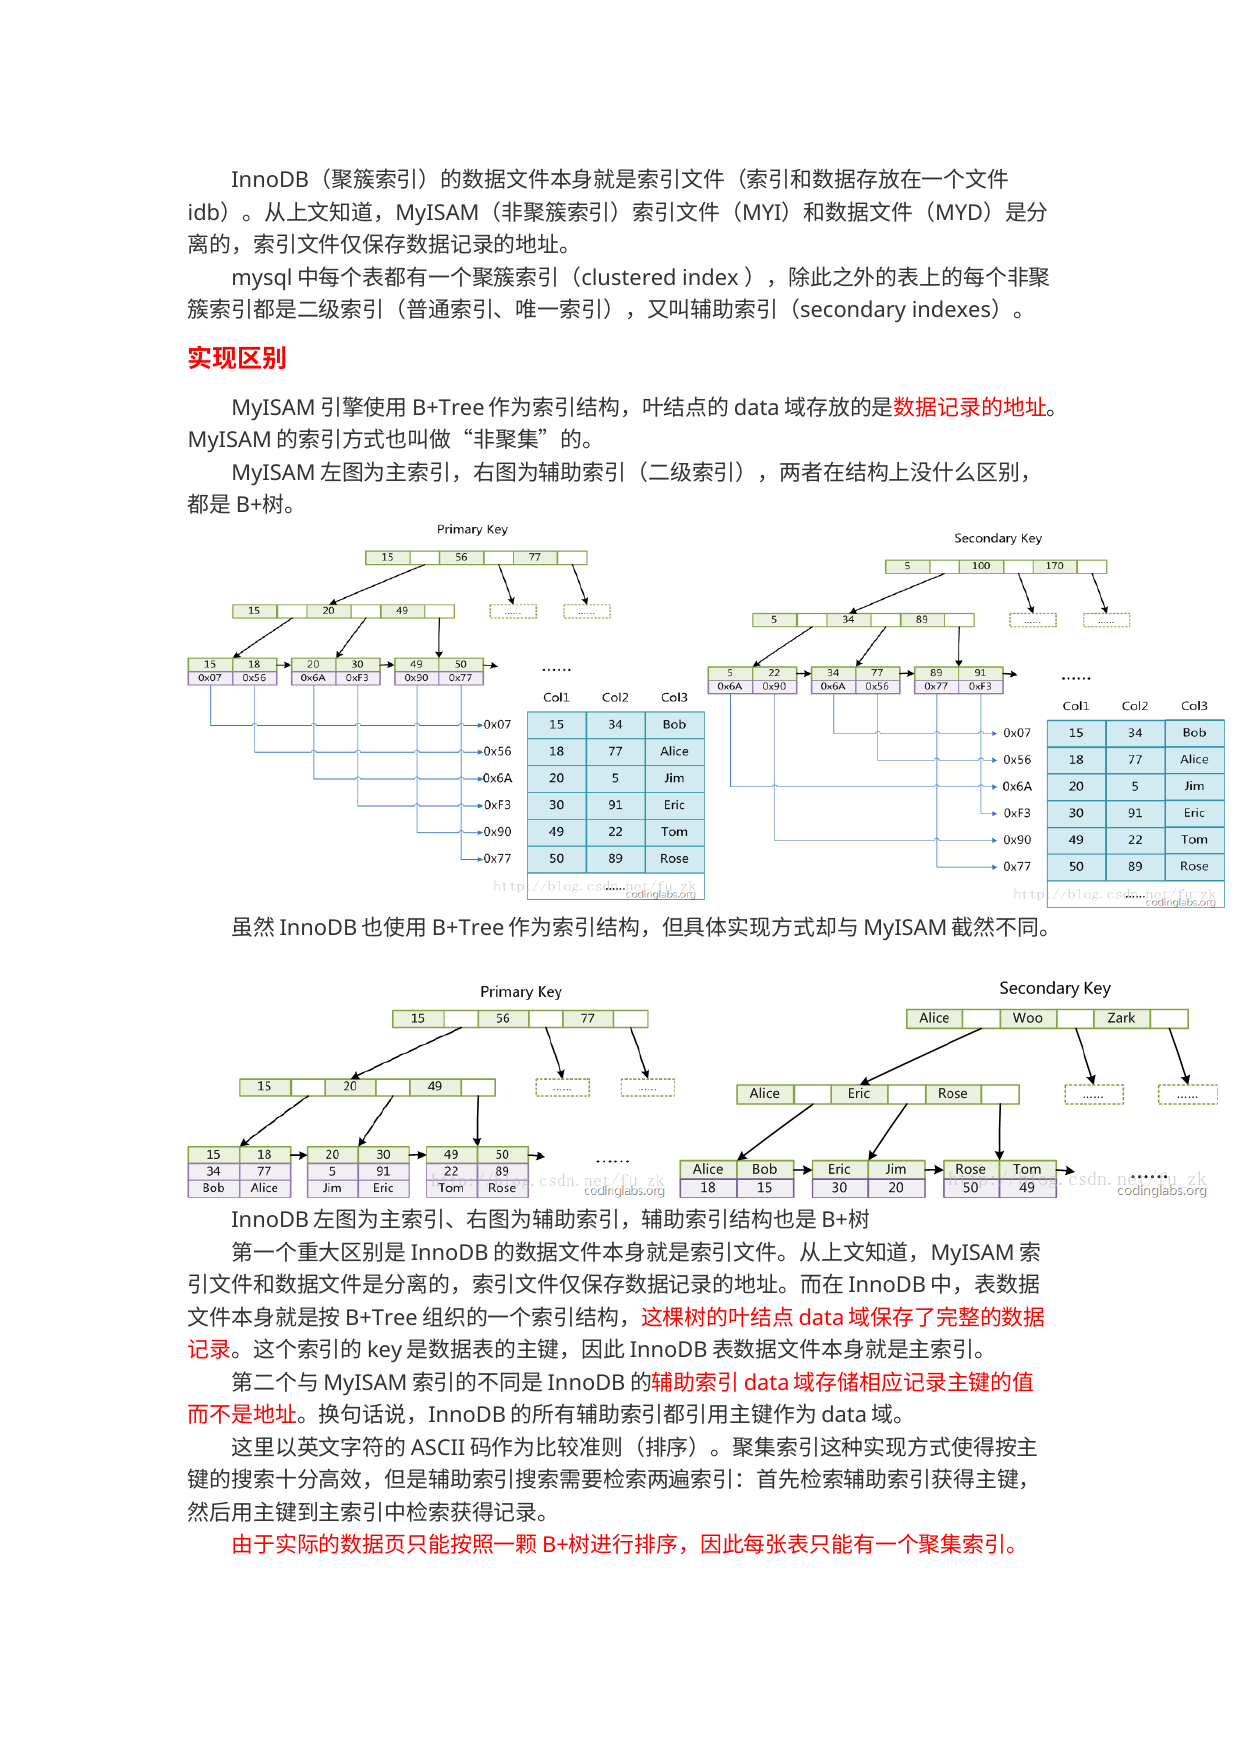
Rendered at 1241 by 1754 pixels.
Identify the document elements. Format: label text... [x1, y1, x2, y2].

text 实现区别 [187, 324, 1053, 389]
picture [707, 530, 1225, 908]
text MyISAM引擎使用B+Tree作为索引结构，叶结点的data域存放的是数据记录的地址。MyISAM的索引方式也叫做“非聚集”的。 [187, 389, 1053, 454]
text 第一个重大区别是InnoDB的数据文件本身就是索引文件。从上文知道，MyISAM索引文件和数据文件是分离的，索引文件仅保存数据记录的地址。而在InnoDB中，表数据文件本身就是按B+Tree组织的一个索引结构，这棵树的叶结点data域保存了完整的数据记录。这个索引的key是数据表的主键，因此InnoDB表数据文件本身就是主索引。 [187, 1234, 1053, 1364]
picture [187, 521, 705, 900]
text 由于实际的数据页只能按照一颗B+树进行排序，因此每张表只能有一个聚集索引。 [187, 1527, 1053, 1559]
text 第二个与MyISAM索引的不同是InnoDB的辅助索引data域存储相应记录主键的值而不是地址。换句话说，InnoDB的所有辅助索引都引用主键作为data域。 [187, 1364, 1053, 1429]
text InnoDB（聚簇索引）的数据文件本身就是索引文件（索引和数据存放在一个文件idb）。从上文知道，MyISAM（非聚簇索引）索引文件（MYI）和数据文件（MYD）是分离的，索引文件仅保存数据记录的地址。 [187, 162, 1053, 259]
text 这里以英文字符的ASCII码作为比较准则（排序）。聚集索引这种实现方式使得按主键的搜索十分高效，但是辅助索引搜索需要检索两遍索引：首先检索辅助索引获得主键，然后用主键到主索引中检索获得记录。 [187, 1429, 1053, 1527]
text mysql中每个表都有一个聚簇索引（clustered index ），除此之外的表上的每个非聚簇索引都是二级索引（普通索引、唯一索引），又叫辅助索引（secondary indexes）。 [187, 259, 1053, 324]
text MyISAM左图为主索引，右图为辅助索引（二级索引），两者在结构上没什么区别，都是B+树。 [187, 454, 1053, 519]
picture [679, 977, 1218, 1198]
text 虽然InnoDB也使用B+Tree作为索引结构，但具体实现方式却与MyISAM截然不同。 [187, 909, 1053, 942]
picture [187, 981, 675, 1198]
text InnoDB左图为主索引、右图为辅助索引，辅助索引结构也是B+树 [187, 1202, 1053, 1234]
